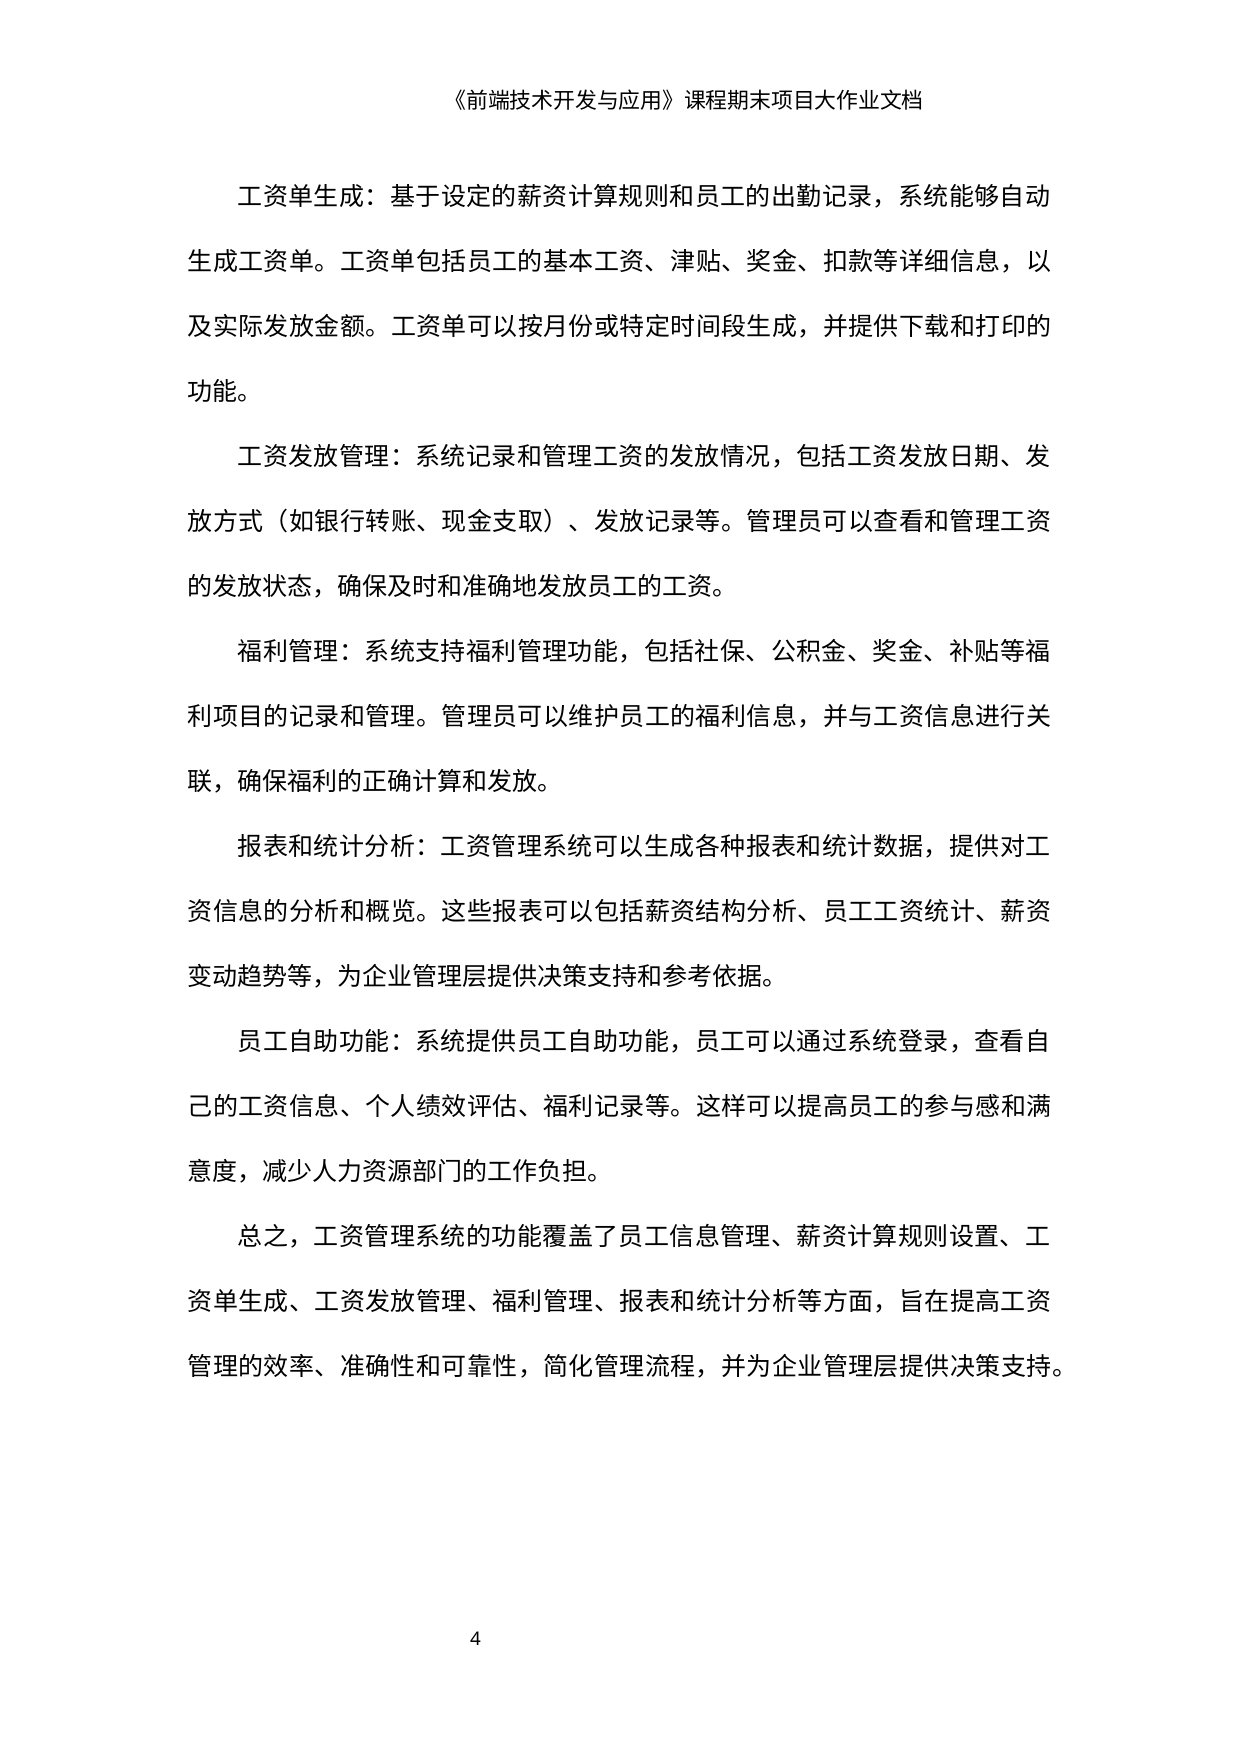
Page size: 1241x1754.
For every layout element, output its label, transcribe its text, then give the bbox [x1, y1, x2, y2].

text 福利管理：系统支持福利管理功能，包括社保、公积金、奖金、补贴等福利项目的记录和管理。管理员可以维护员工的福利信息，并与工资信息进行关联，确保福利的正确计算和发放。 [187, 617, 1053, 812]
text 工资发放管理：系统记录和管理工资的发放情况，包括工资发放日期、发放方式（如银行转账、现金支取）、发放记录等。管理员可以查看和管理工资的发放状态，确保及时和准确地发放员工的工资。 [187, 422, 1053, 617]
text 总之，工资管理系统的功能覆盖了员工信息管理、薪资计算规则设置、工资单生成、工资发放管理、福利管理、报表和统计分析等方面，旨在提高工资管理的效率、准确性和可靠性，简化管理流程，并为企业管理层提供决策支持。 [187, 1202, 1053, 1429]
text 报表和统计分析：工资管理系统可以生成各种报表和统计数据，提供对工资信息的分析和概览。这些报表可以包括薪资结构分析、员工工资统计、薪资变动趋势等，为企业管理层提供决策支持和参考依据。 [187, 812, 1053, 1007]
text 工资单生成：基于设定的薪资计算规则和员工的出勤记录，系统能够自动生成工资单。工资单包括员工的基本工资、津贴、奖金、扣款等详细信息，以及实际发放金额。工资单可以按月份或特定时间段生成，并提供下载和打印的功能。 [187, 162, 1053, 422]
text 员工自助功能：系统提供员工自助功能，员工可以通过系统登录，查看自己的工资信息、个人绩效评估、福利记录等。这样可以提高员工的参与感和满意度，减少人力资源部门的工作负担。 [187, 1007, 1053, 1202]
